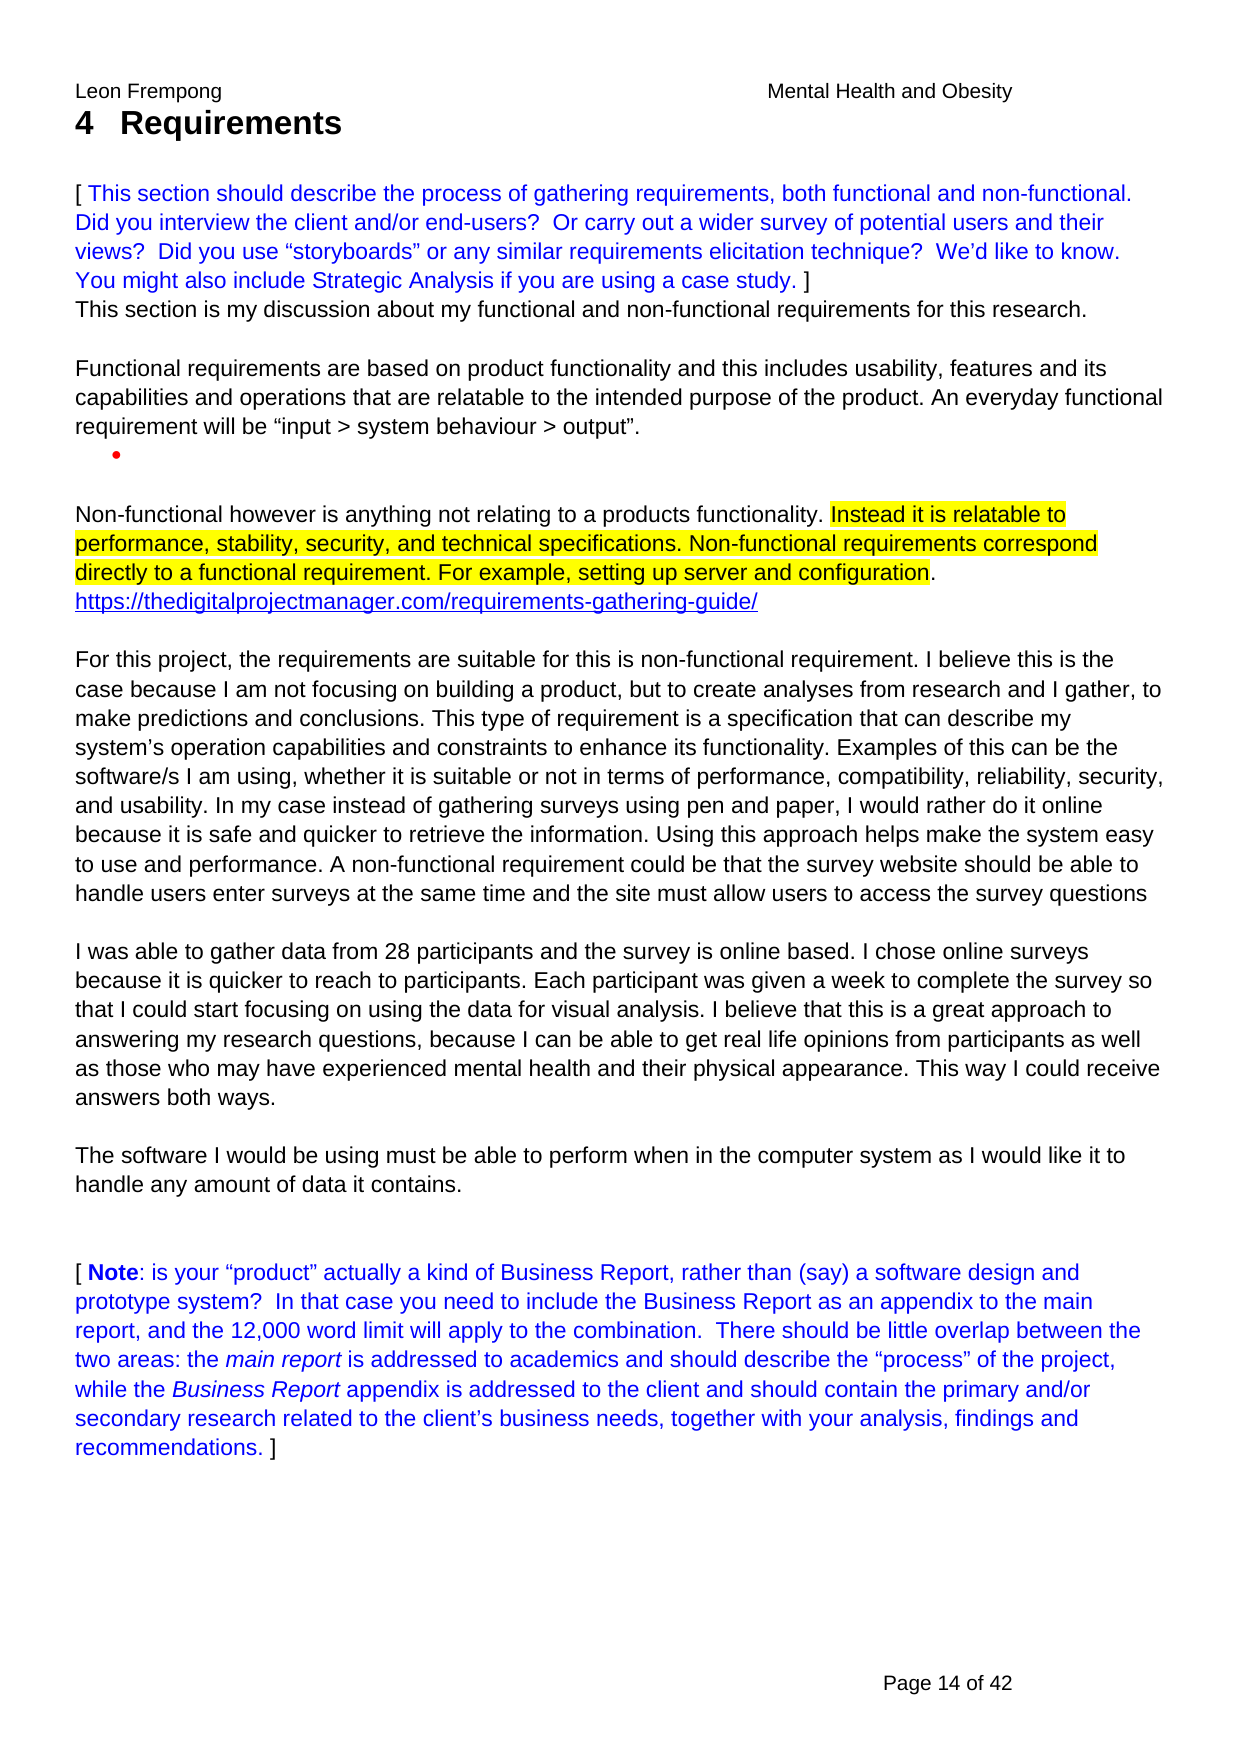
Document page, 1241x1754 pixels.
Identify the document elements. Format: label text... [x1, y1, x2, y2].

text [ Note: is your “product” actually a kind of Business Report, rather than (say) a software design and prototype system? In that case you need to include the Business Report as an appendix to the main report, and the 12,000 word limit will apply to the combination. There should be little overlap between the two areas: the main report is addressed to academics and should describe the “process” of the project, while the Business Report appendix is addressed to the client and should contain the primary and/or secondary research related to the client’s business needs, together with your analysis, findings and recommendations. ] [75, 1256, 1165, 1460]
text https://thedigitalprojectmanager.com/requirements-gathering-guide/ [75, 585, 1165, 614]
text [ This section should describe the process of gathering requirements, both functional and non-functional. Did you interview the client and/or end-users? Or carry out a wider survey of potential users and their views? Did you use “storyboards” or any similar requirements elicitation technique? We’d like to know. You might also include Strategic Analysis if you are using a case study. ] [75, 177, 1165, 293]
text I was able to gather data from 28 participants and the survey is online based. I chose online surveys because it is quicker to reach to participants. Each participant was given a week to complete the survey so that I could start focusing on using the data for visual analysis. I believe that this is a great approach to answering my research questions, because I can be able to get real life opinions from participants as well as those who may have experienced mental health and their physical appearance. This way I could receive answers both ways. [75, 935, 1165, 1110]
text Non-functional however is anything not relating to a products functionality. Instead it is relatable to performance, stability, security, and technical specifications. Non-functional requirements correspond directly to a functional requirement. For example, setting up server and configuration. [75, 498, 1165, 585]
text Functional requirements are based on product functionality and this includes usability, features and its capabilities and operations that are relatable to the intended purpose of the product. An everyday functional requirement will be “input > system behaviour > output”. [75, 352, 1165, 439]
text This section is my discussion about my functional and non-functional requirements for this research. [75, 293, 1165, 323]
text For this project, the requirements are suitable for this is non-functional requirement. I believe this is the case because I am not focusing on building a product, but to create analyses from research and I gather, to make predictions and conclusions. This type of requirement is a specification that can describe my system’s operation capabilities and constraints to enhance its functionality. Examples of this can be the software/s I am using, whether it is suitable or not in terms of performance, compatibility, reliability, security, and usability. In my case instead of gathering surveys using pen and paper, I would rather do it online because it is safe and quicker to retrieve the information. Using this approach helps make the system easy to use and performance. A non-functional requirement could be that the survey website should be able to handle users enter surveys at the same time and the site must allow users to access the survey questions [75, 643, 1165, 906]
subtitle Requirements [75, 103, 1165, 141]
text The software I would be using must be able to perform when in the computer system as I would like it to handle any amount of data it contains. [75, 1139, 1165, 1198]
